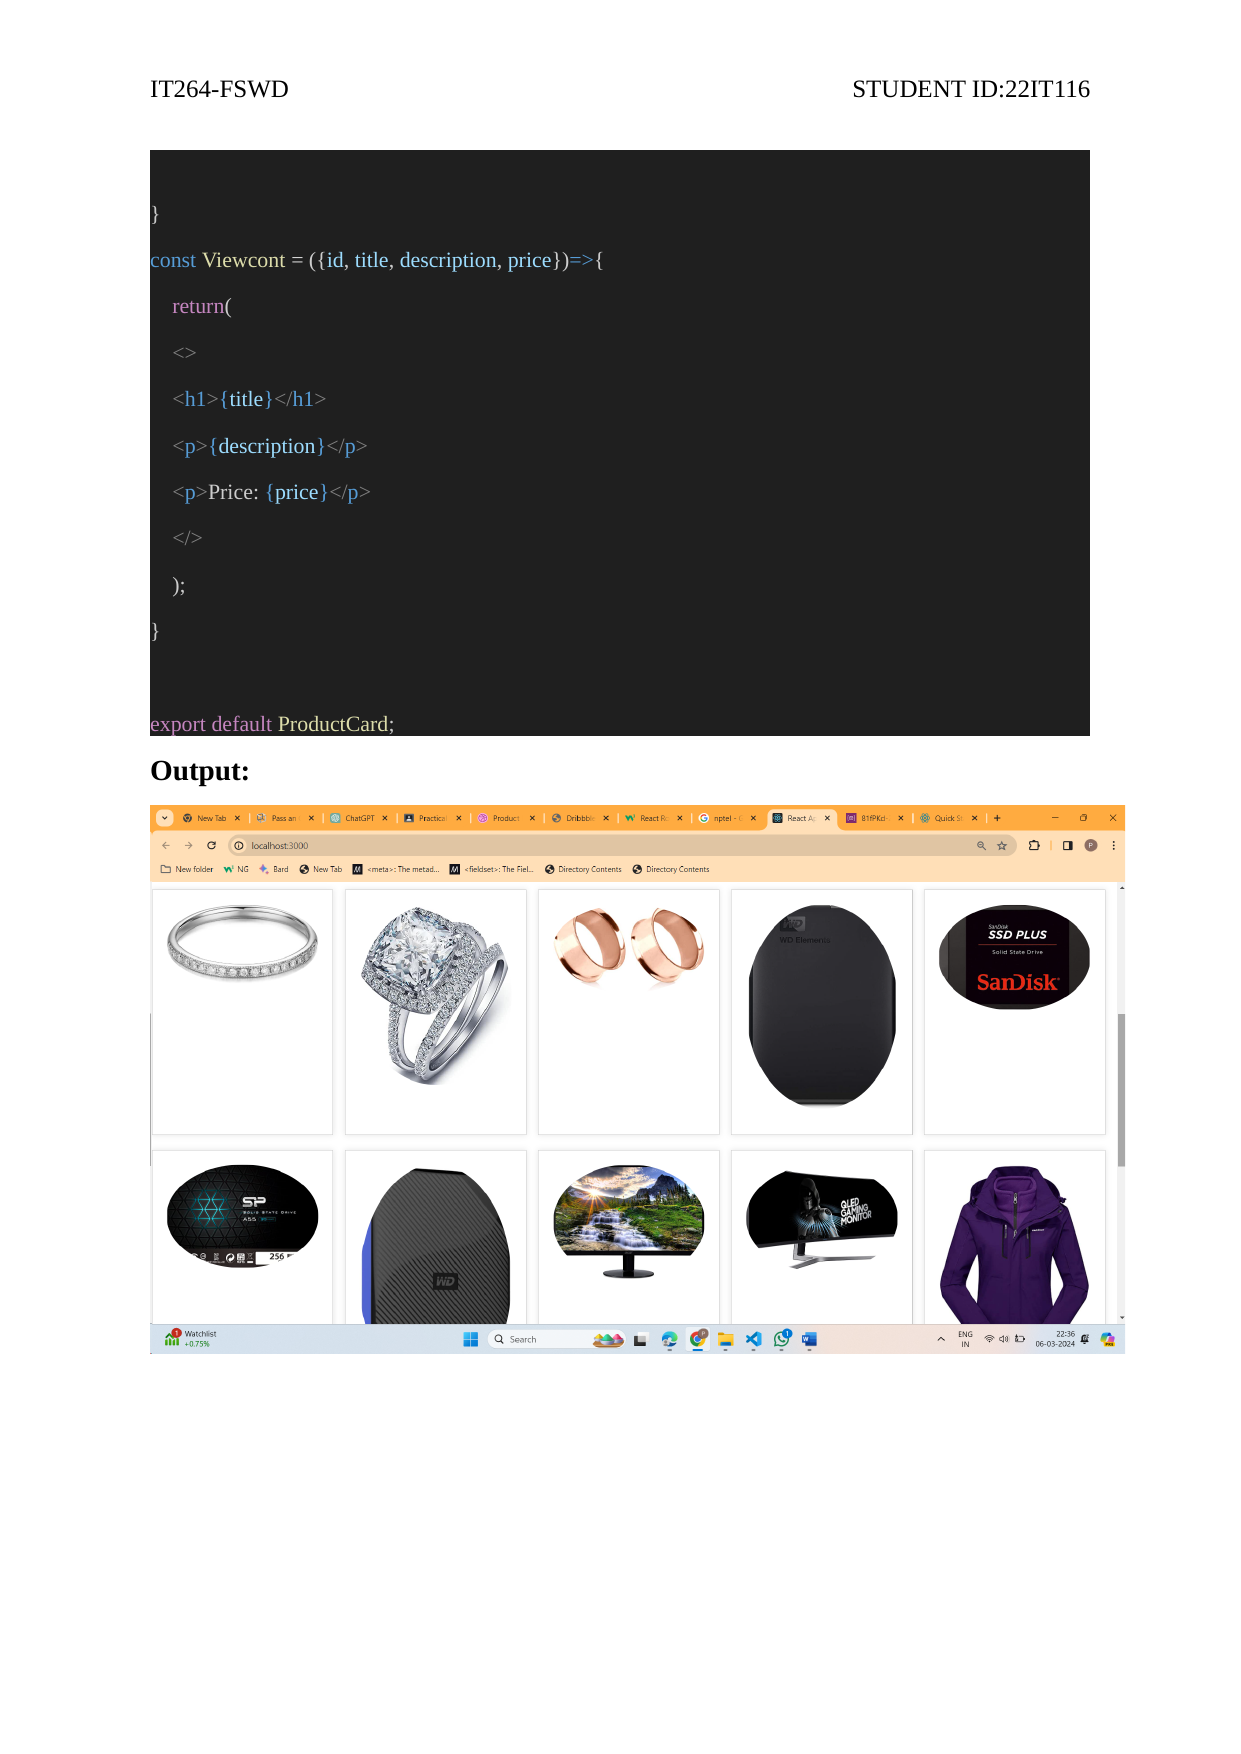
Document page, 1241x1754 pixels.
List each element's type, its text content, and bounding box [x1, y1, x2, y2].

text <p>Price: {price}</p> [150, 474, 1090, 504]
text return( [150, 289, 1090, 319]
text } [150, 613, 1090, 643]
text <h1>{title}</h1> [150, 382, 1090, 411]
text ); [150, 567, 1090, 597]
text </> [150, 521, 1090, 551]
picture [150, 805, 1125, 1354]
text } [150, 196, 1090, 226]
text Output: [150, 753, 1090, 786]
text <p>{description}</p> [150, 428, 1090, 458]
text export default ProductCard; [150, 706, 1090, 736]
text const Viewcont = ({id, title, description, price})=>{ [150, 243, 1090, 272]
text <> [150, 335, 1090, 365]
